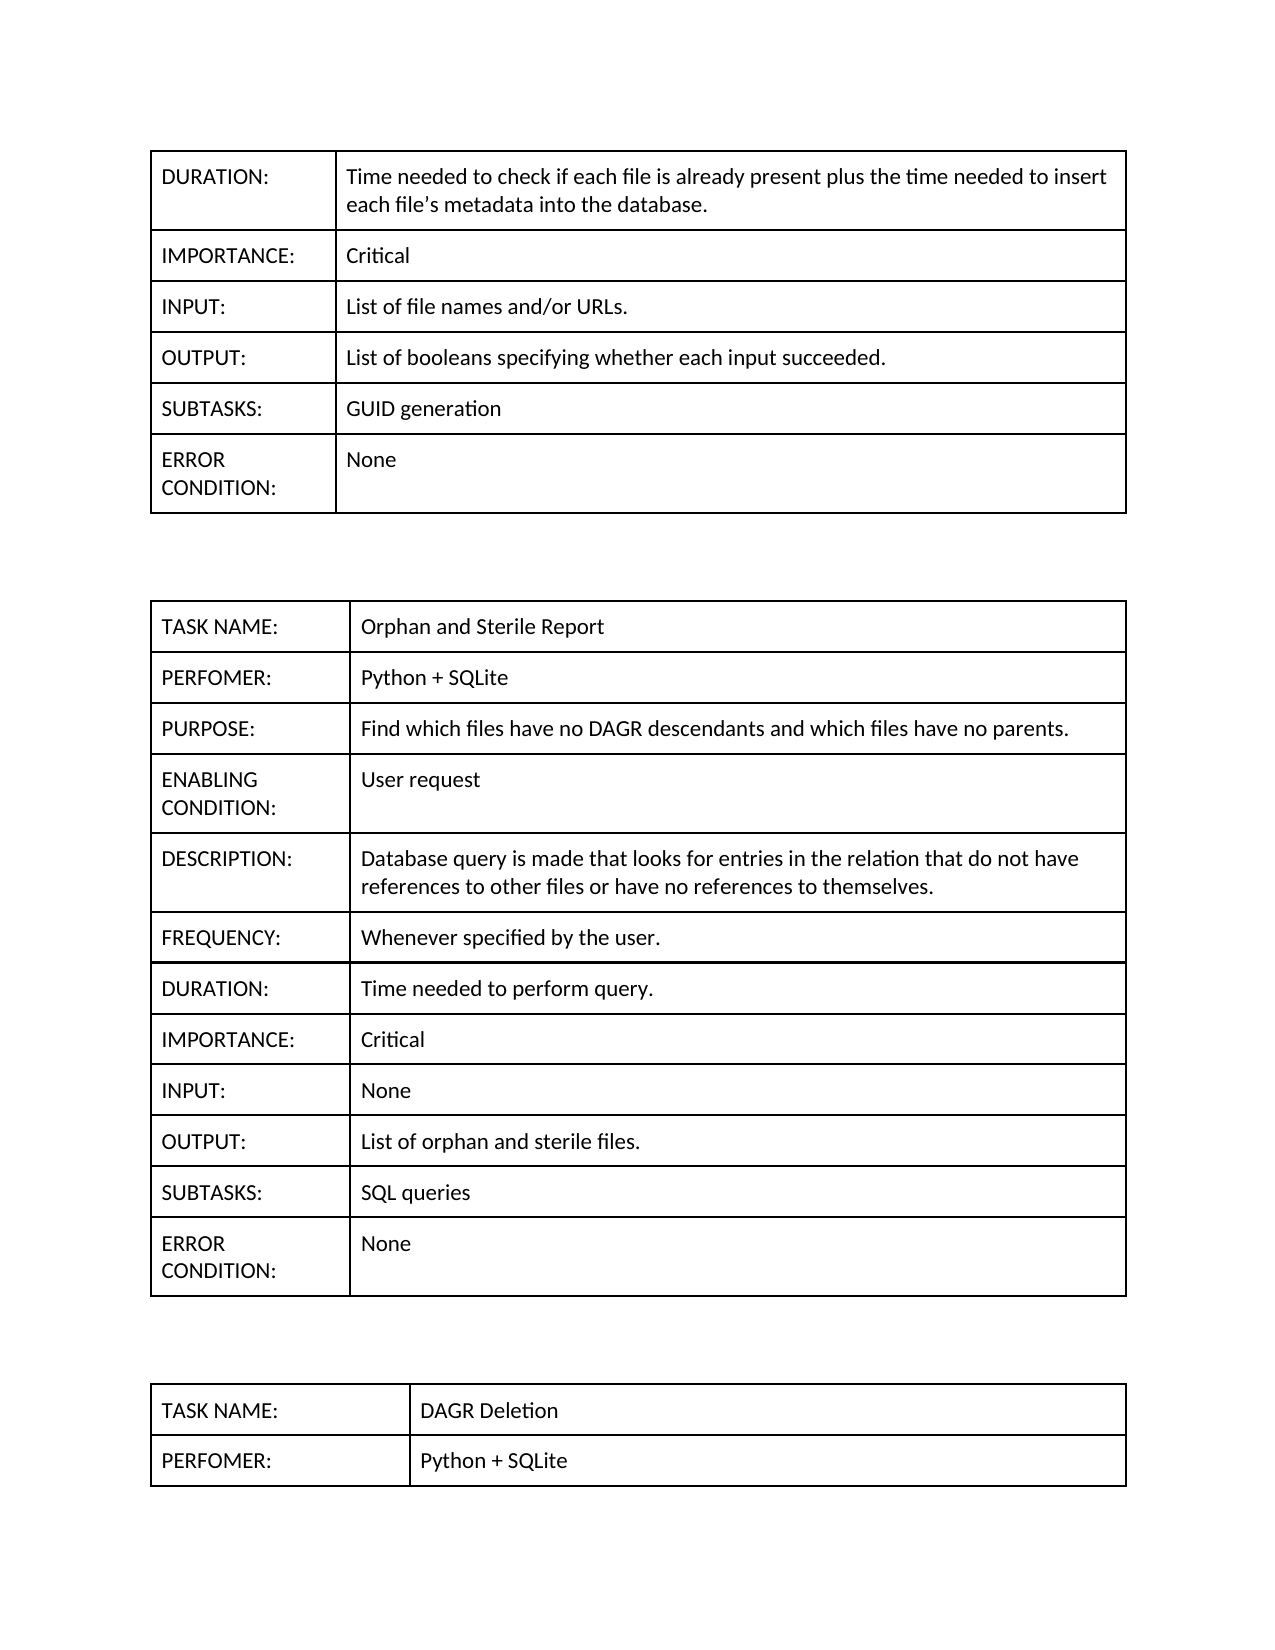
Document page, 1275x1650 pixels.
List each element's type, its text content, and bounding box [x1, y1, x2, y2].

table_cell DESCRIPTION: [152, 834, 349, 911]
table_cell List of file names and/or URLs. [337, 282, 1125, 331]
table_cell List of orphan and sterile files. [351, 1116, 1125, 1165]
table_cell Time needed to perform query. [351, 964, 1125, 1012]
table_cell SQL queries [351, 1167, 1125, 1216]
table_cell PERFOMER: [152, 1436, 409, 1485]
table_cell User request [351, 755, 1125, 832]
table_cell PERFOMER: [152, 653, 349, 702]
table_cell GUID generation [337, 384, 1125, 433]
table_cell None [337, 435, 1125, 512]
table_cell IMPORTANCE: [152, 231, 335, 280]
table_cell IMPORTANCE: [152, 1015, 349, 1063]
table_cell Critical [337, 231, 1125, 280]
table_cell PURPOSE: [152, 704, 349, 753]
table_cell Python + SQLite [351, 653, 1125, 702]
table_cell Critical [351, 1015, 1125, 1063]
table_header TASK NAME: [152, 602, 349, 651]
table_cell Time needed to check if each file is already present plus the time needed to insert each file’s metadata into the database. [337, 152, 1125, 229]
table_cell DURATION: [152, 964, 349, 1012]
table_cell SUBTASKS: [152, 384, 335, 433]
table_cell ERROR CONDITION: [152, 435, 335, 512]
table_cell None [351, 1218, 1125, 1295]
table_cell None [351, 1065, 1125, 1114]
table_cell ENABLING CONDITION: [152, 755, 349, 832]
table_cell List of booleans specifying whether each input succeeded. [337, 333, 1125, 382]
table_cell DURATION: [152, 152, 335, 229]
table_header Orphan and Sterile Report [351, 602, 1125, 651]
table_cell Database query is made that looks for entries in the relation that do not have references to other files or have no references to themselves. [351, 834, 1125, 911]
table_cell Python + SQLite [411, 1436, 1125, 1485]
table_cell FREQUENCY: [152, 913, 349, 961]
table_cell INPUT: [152, 1065, 349, 1114]
table_cell ERROR CONDITION: [152, 1218, 349, 1295]
table_header TASK NAME: [152, 1385, 409, 1434]
table_cell OUTPUT: [152, 333, 335, 382]
table_cell INPUT: [152, 282, 335, 331]
table_header DAGR Deletion [411, 1385, 1125, 1434]
table_cell SUBTASKS: [152, 1167, 349, 1216]
table_cell Whenever specified by the user. [351, 913, 1125, 961]
table_cell OUTPUT: [152, 1116, 349, 1165]
table_cell Find which files have no DAGR descendants and which files have no parents. [351, 704, 1125, 753]
